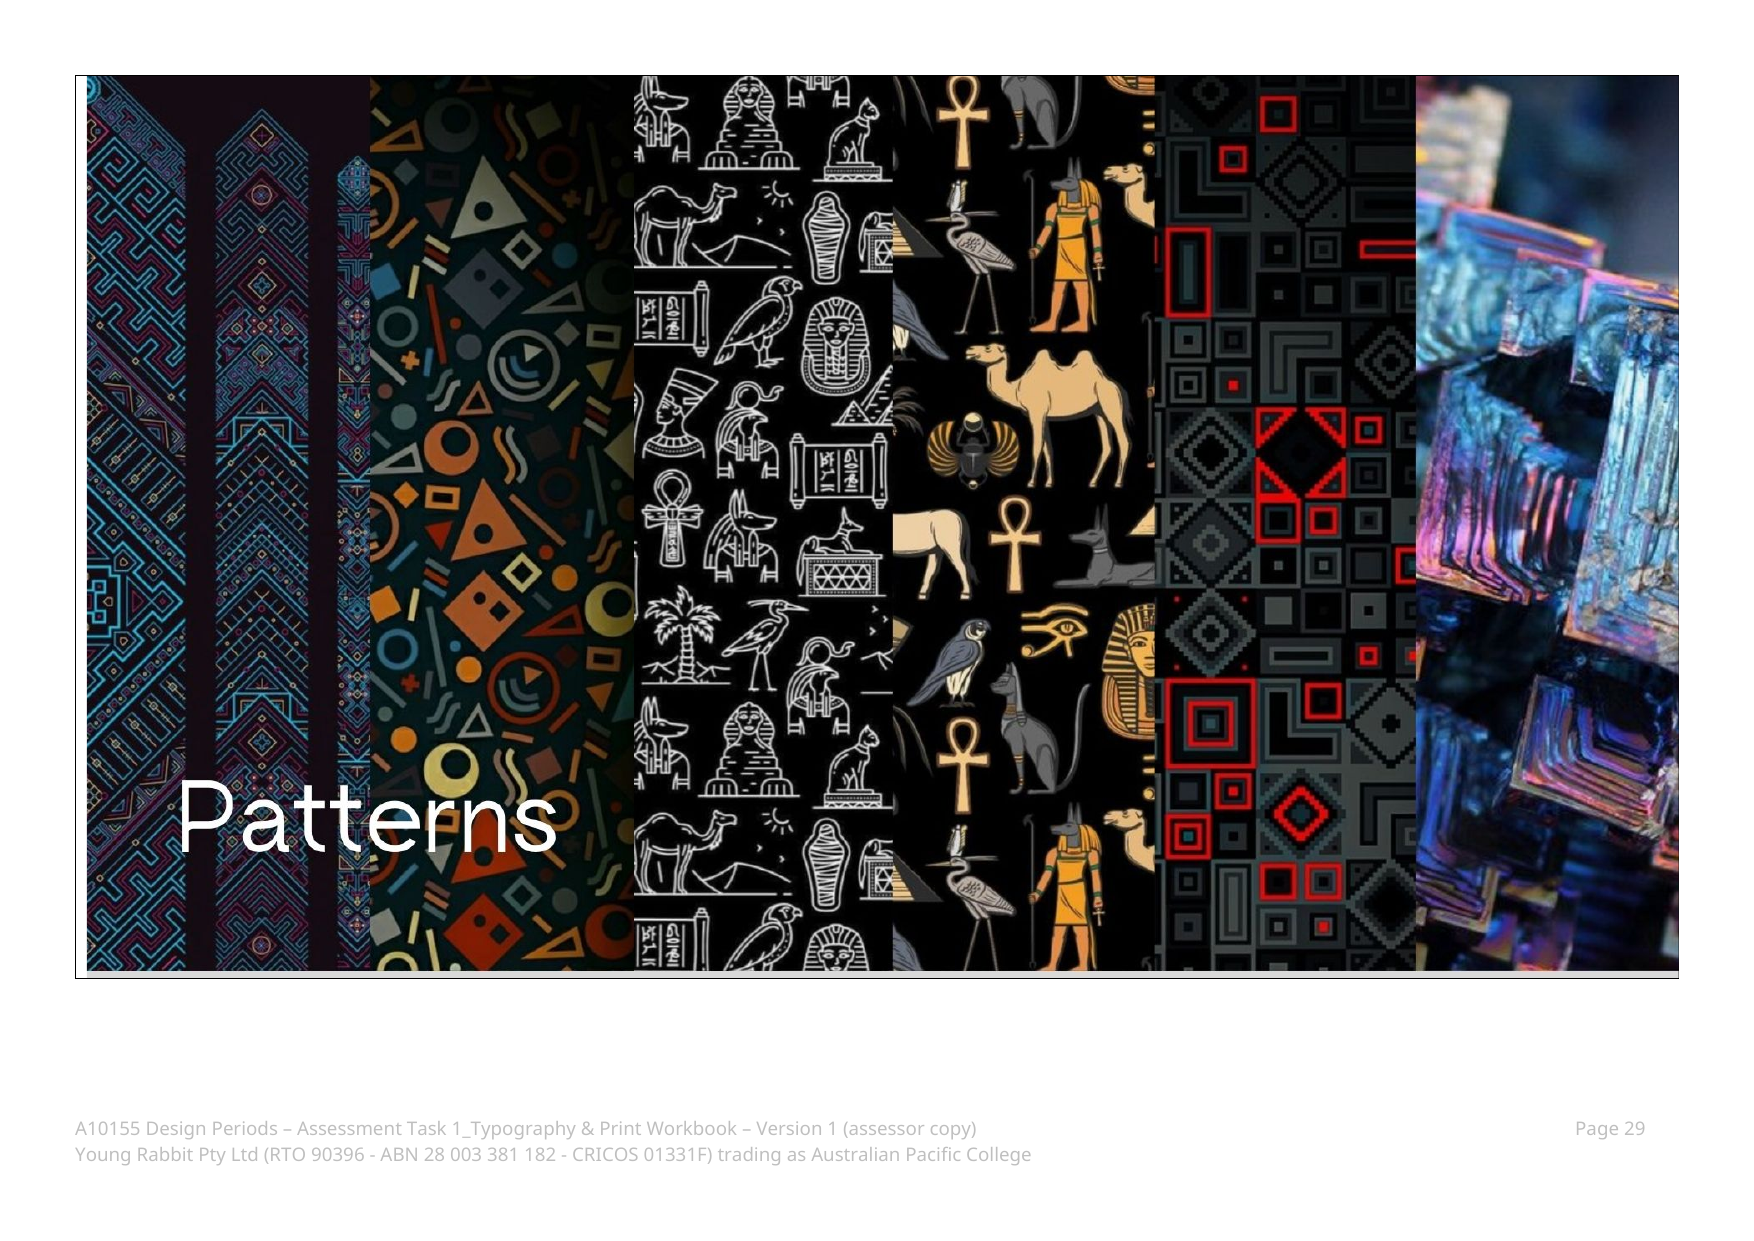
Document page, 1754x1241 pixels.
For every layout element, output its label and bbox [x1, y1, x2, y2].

picture [86, 76, 1679, 978]
table_cell [76, 76, 86, 977]
